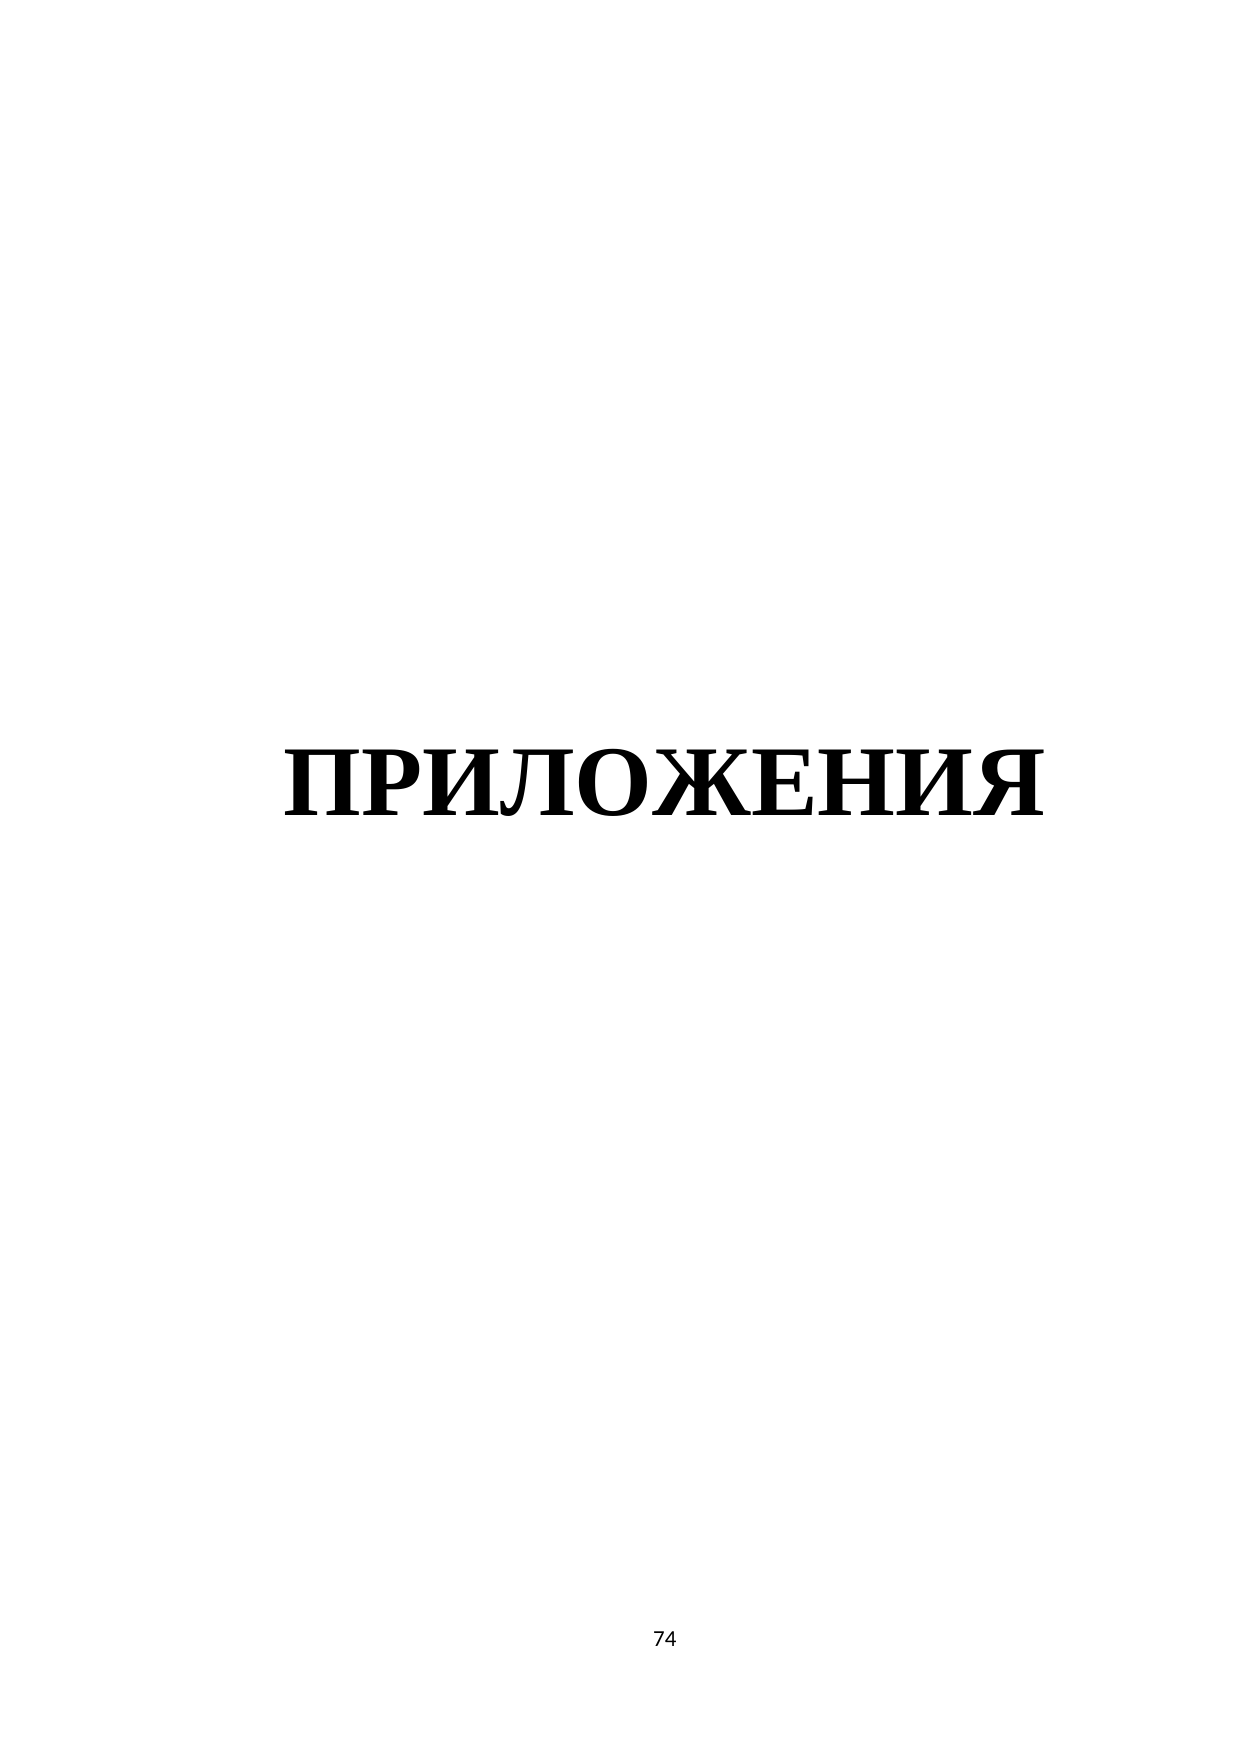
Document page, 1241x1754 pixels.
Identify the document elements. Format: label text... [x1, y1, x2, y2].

text ПРИЛОЖЕНИЯ [177, 722, 1152, 837]
